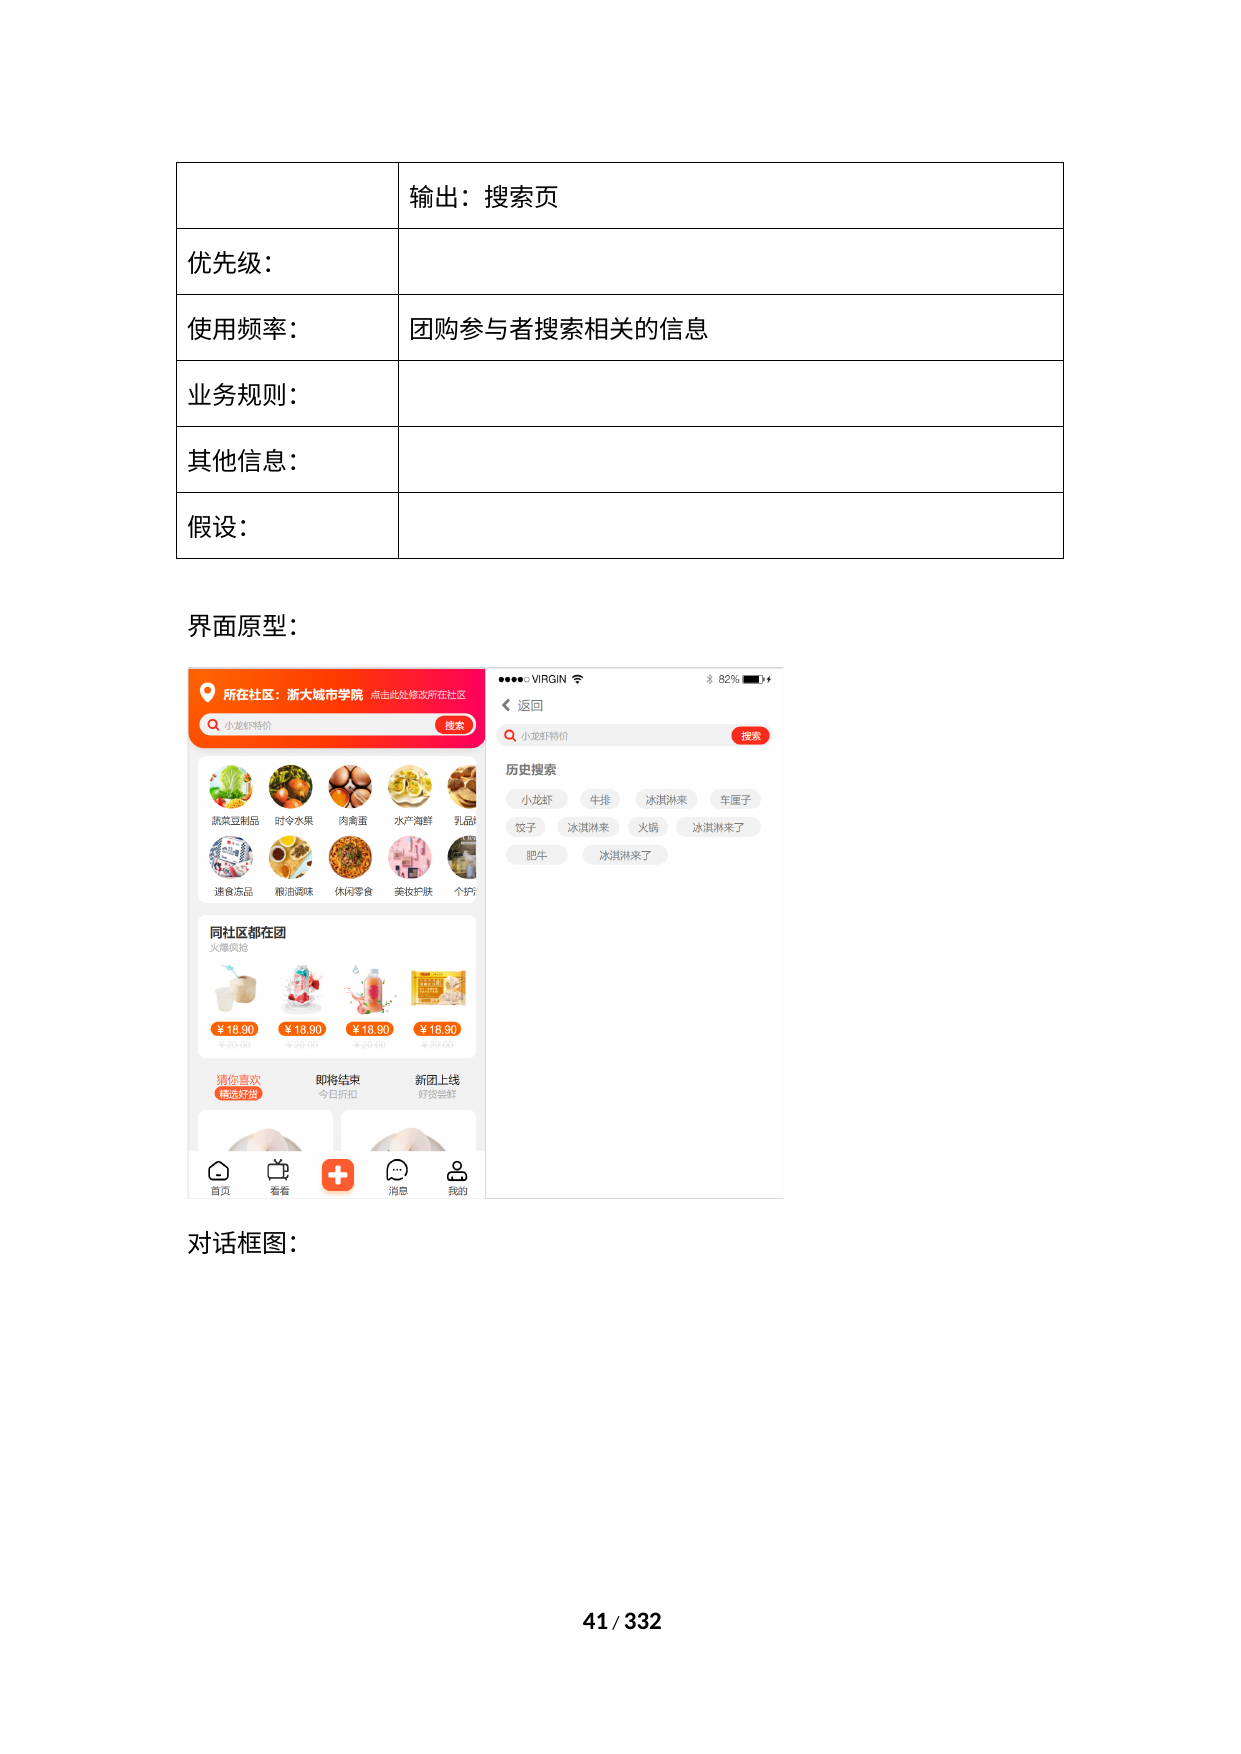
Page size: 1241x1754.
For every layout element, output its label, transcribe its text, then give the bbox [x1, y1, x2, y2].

picture [187, 667, 784, 1199]
table_cell [399, 493, 1063, 558]
table_cell 业务规则： [177, 361, 398, 426]
table_cell 假设： [177, 493, 398, 558]
table_cell 其他信息： [177, 427, 398, 492]
table_cell [399, 361, 1063, 426]
table_cell [399, 427, 1063, 492]
table_cell 输出：搜索页 [399, 163, 1063, 228]
table_cell 使用频率： [177, 295, 398, 360]
text 界面原型： [187, 592, 1053, 657]
table_cell [399, 229, 1063, 294]
table_cell 团购参与者搜索相关的信息 [399, 295, 1063, 360]
table_cell 优先级： [177, 229, 398, 294]
text 对话框图： [187, 1209, 1053, 1274]
